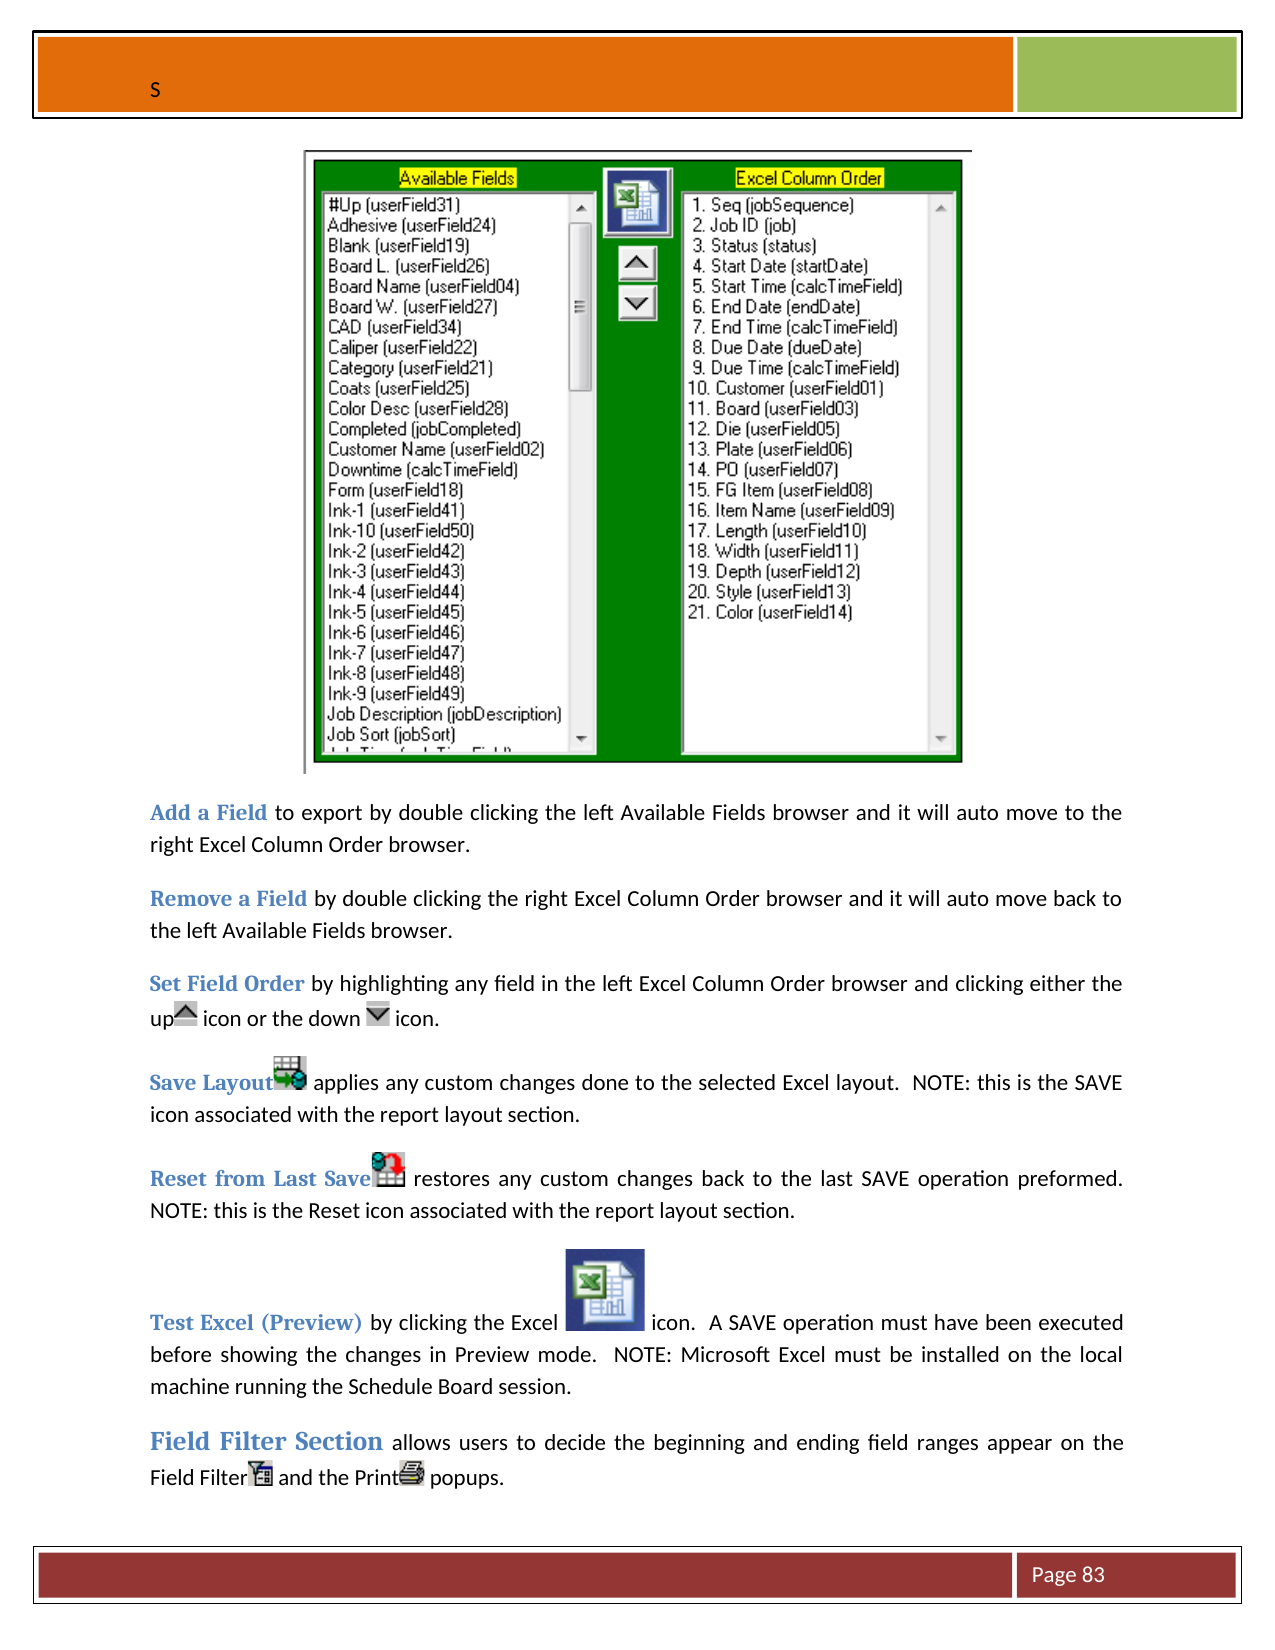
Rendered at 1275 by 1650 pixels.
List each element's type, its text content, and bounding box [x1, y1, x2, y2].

picture [399, 1460, 425, 1486]
text Reset from Last Save restores any custom changes back to the last SAVE operation preformed. NOTE: this is the Reset icon associated with the report layout section. [150, 1153, 1125, 1224]
text Field Filter Section allows users to decide the beginning and ending field ranges appear on the Field Filter and the Print popups. [150, 1426, 1125, 1492]
picture [273, 1056, 307, 1090]
picture [303, 150, 972, 774]
picture [247, 1460, 273, 1486]
picture [366, 1001, 390, 1026]
picture [174, 1001, 198, 1026]
text Test Excel (Preview) by clicking the Excel icon. A SAVE operation must have been executed before showing the changes in Preview mode. NOTE: Microsoft Excel must be installed on the local machine running the Schedule Board session. [150, 1249, 1125, 1401]
text Set Field Order by highlighting any field in the left Excel Column Order browser and clicking either the up icon or the down icon. [150, 969, 1125, 1032]
text Save Layout applies any custom changes done to the selected Excel layout. NOTE: this is the SAVE icon associated with the report layout section. [150, 1057, 1125, 1128]
text Add a Field to export by double clicking the left Available Fields browser and it will auto move to the right Excel Column Order browser. [150, 798, 1125, 859]
text Remove a Field by double clicking the right Excel Column Order browser and it will auto move back to the left Available Fields browser. [150, 884, 1125, 944]
picture [371, 1152, 406, 1187]
picture [565, 1249, 645, 1331]
